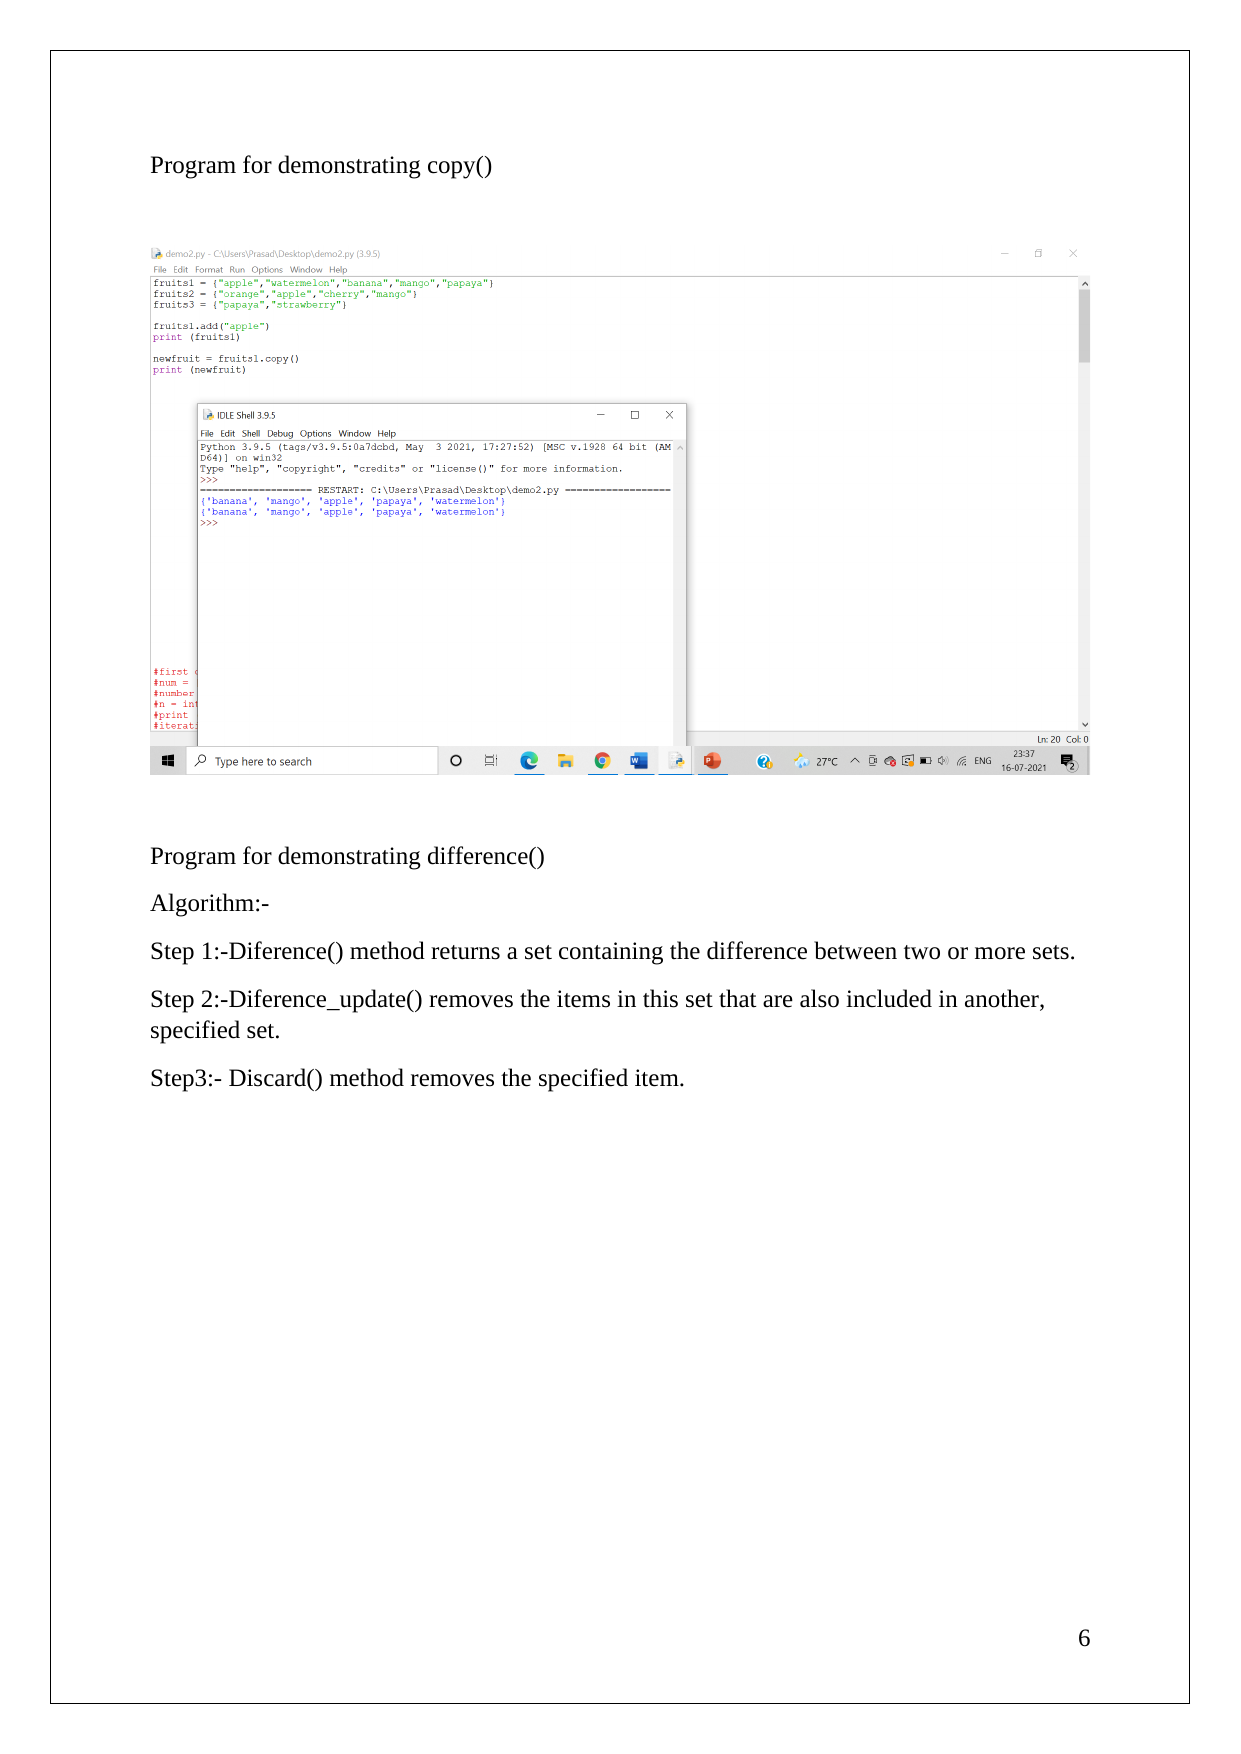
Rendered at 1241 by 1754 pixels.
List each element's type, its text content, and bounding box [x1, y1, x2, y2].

picture [150, 245, 1091, 775]
text Step 1:-Diference() method returns a set containing the difference between two or more sets. [150, 936, 1090, 965]
text Step 2:-Diference_update() removes the items in this set that are also included in another, specified set. [150, 984, 1090, 1044]
text Program for demonstrating copy() [150, 150, 1090, 179]
text Step3:- Discard() method removes the specified item. [150, 1063, 1090, 1091]
text Program for demonstrating difference() [150, 841, 1090, 869]
text Algorithm:- [150, 888, 1090, 917]
